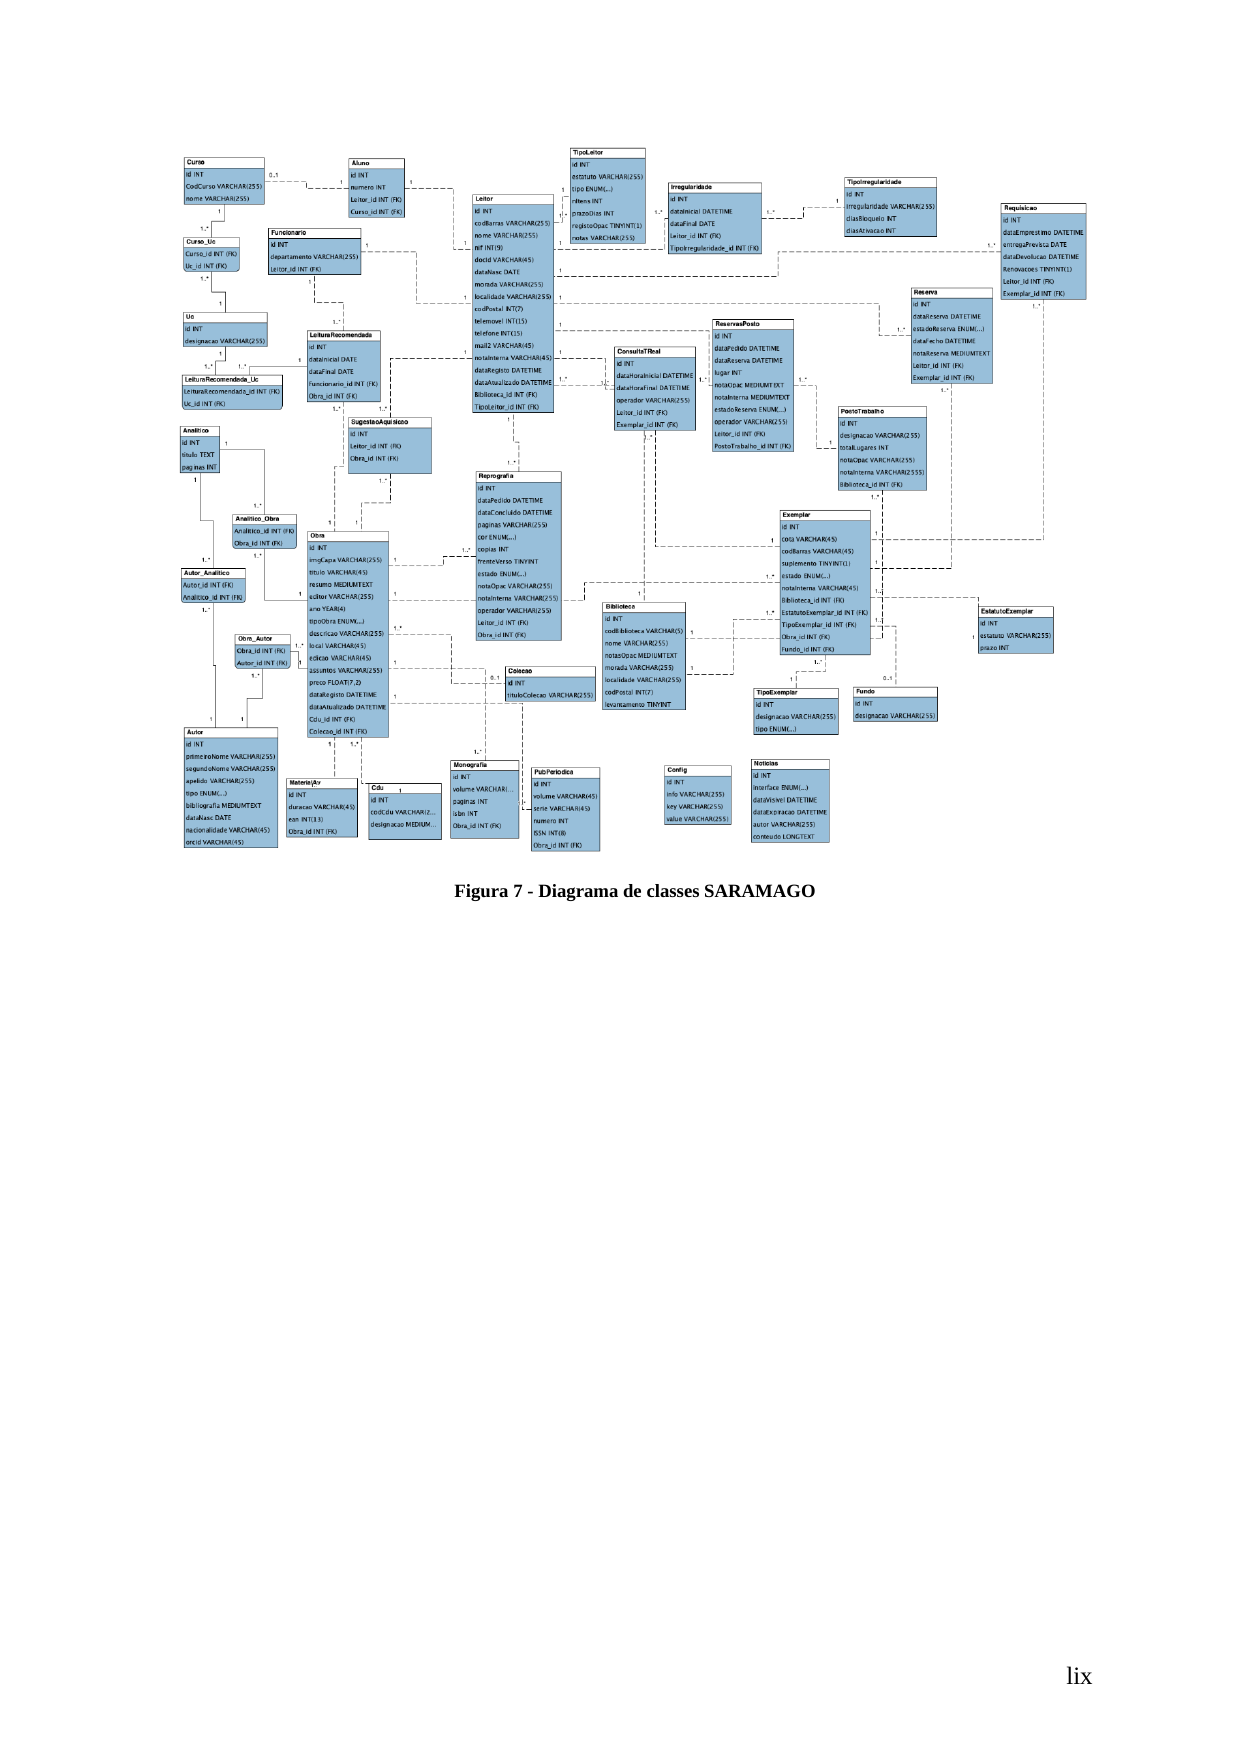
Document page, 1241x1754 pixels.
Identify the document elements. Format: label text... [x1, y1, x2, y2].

picture [177, 147, 1093, 860]
